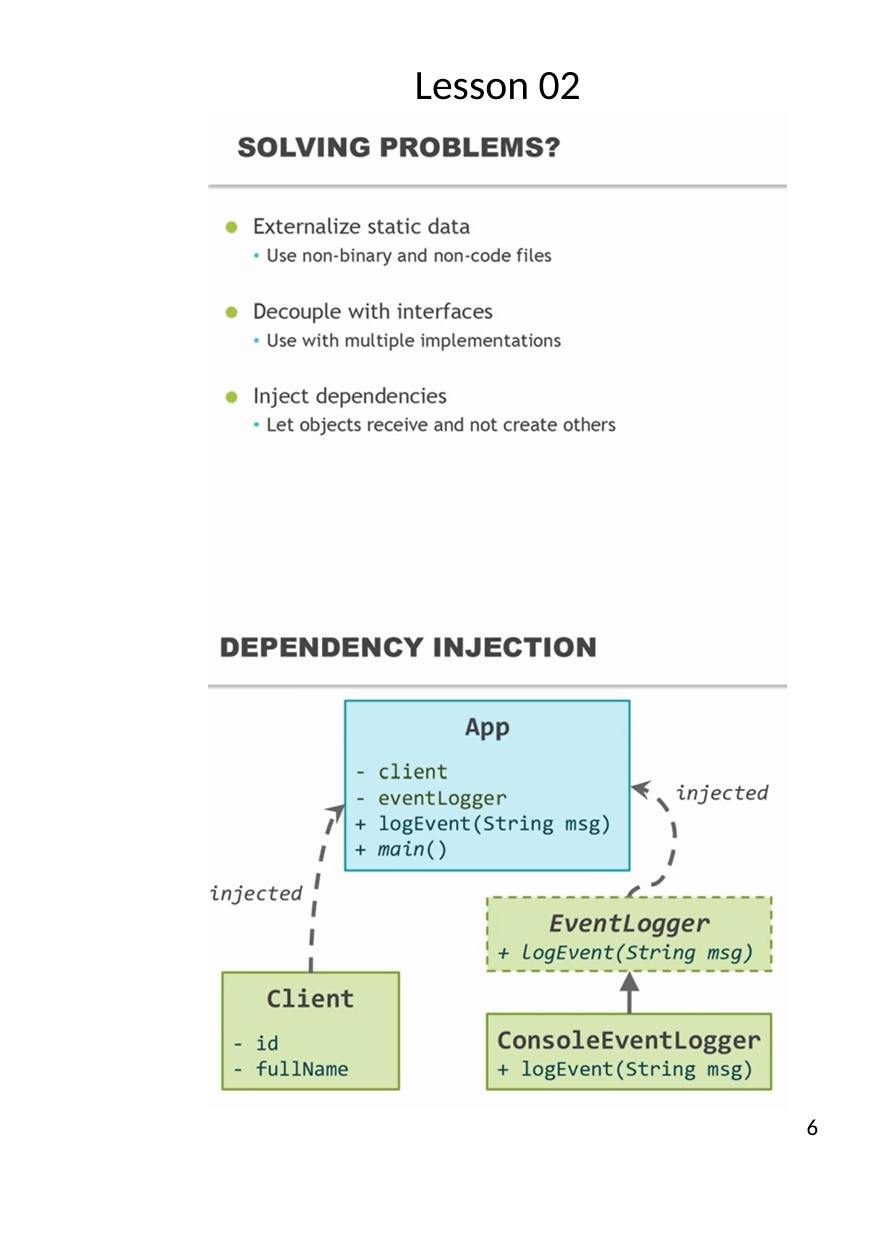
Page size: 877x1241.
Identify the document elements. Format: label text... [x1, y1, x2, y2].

picture [208, 111, 787, 610]
picture [208, 611, 787, 1110]
